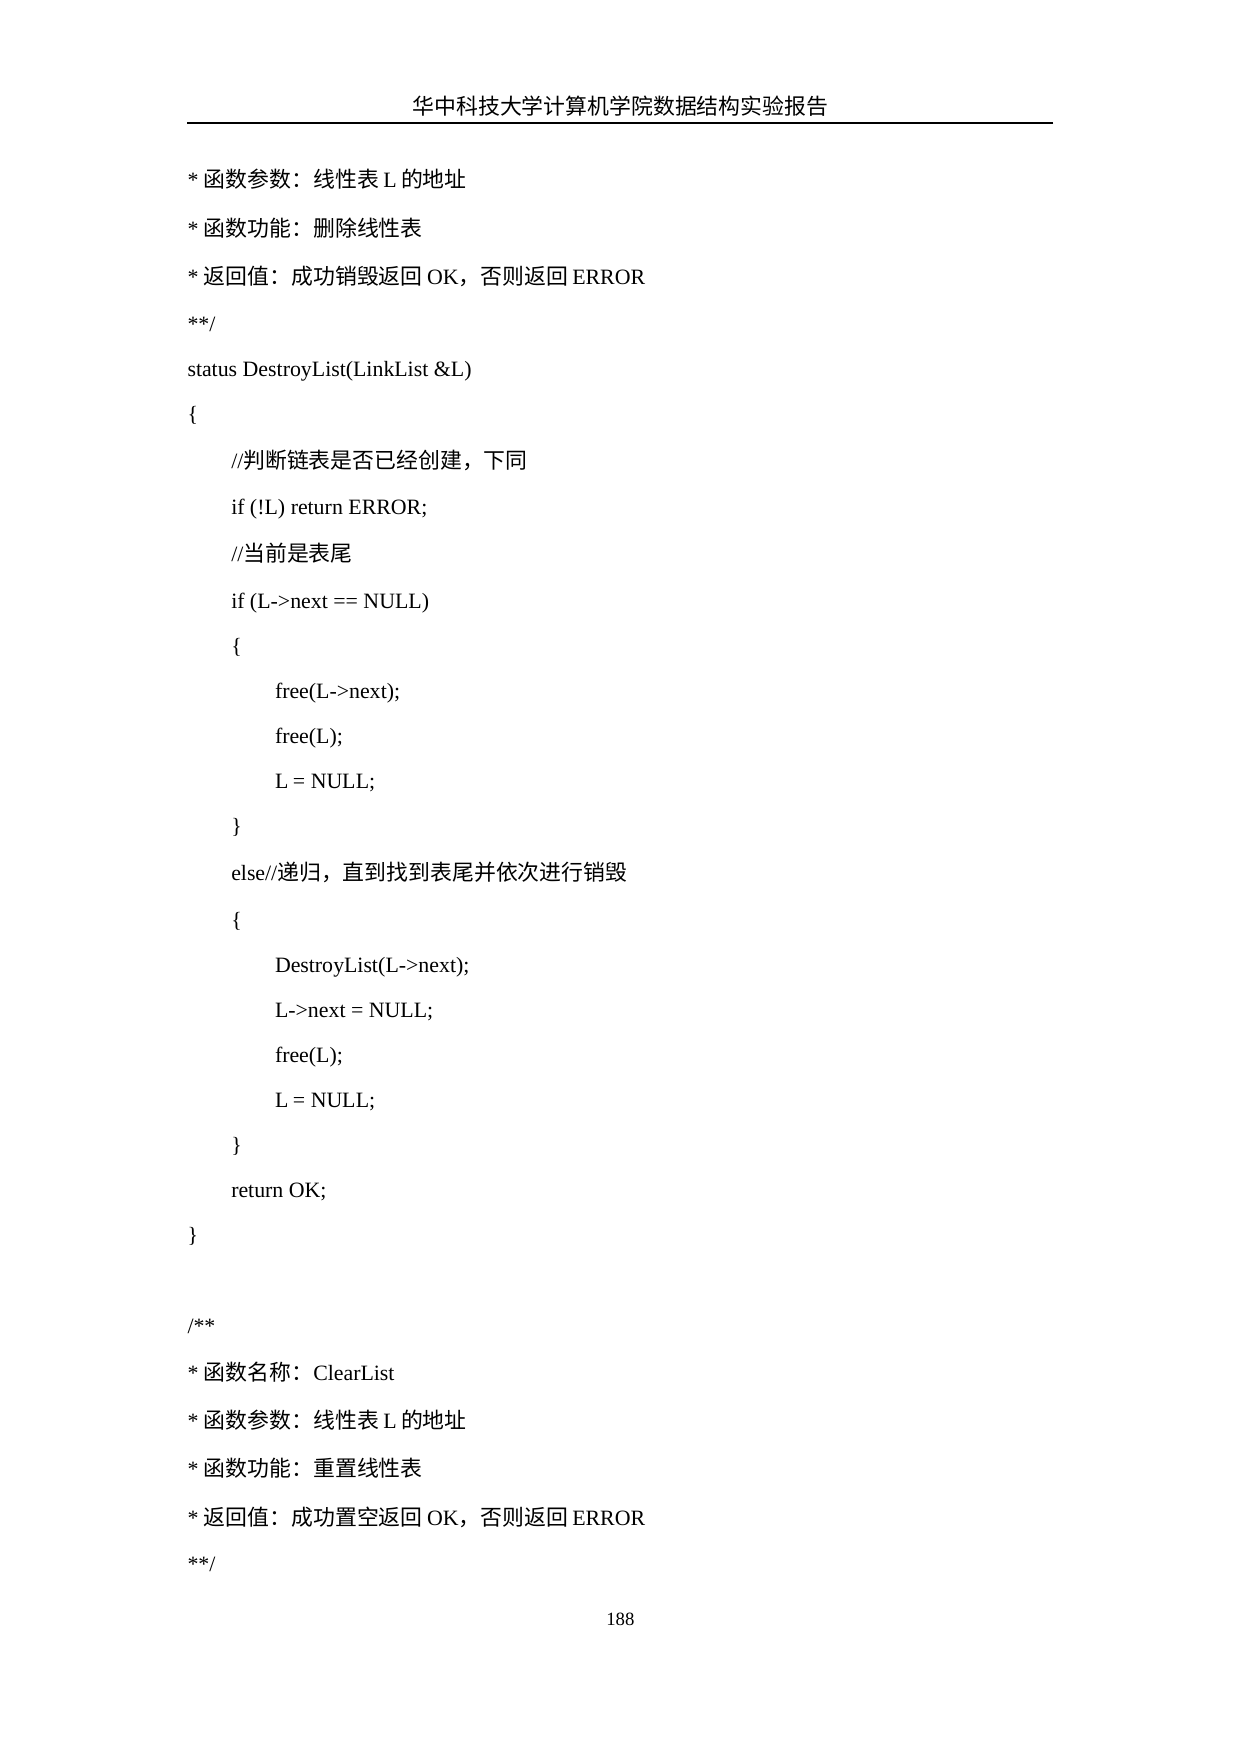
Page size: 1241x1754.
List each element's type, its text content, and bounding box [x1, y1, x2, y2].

text L->next = NULL; [187, 993, 1053, 1026]
text * 函数功能：删除线性表 [187, 210, 1053, 243]
text free(L->next); [187, 674, 1053, 707]
text else//递归，直到找到表尾并依次进行销毁 [187, 855, 1053, 887]
text { [187, 903, 1053, 936]
text L = NULL; [187, 764, 1053, 797]
text **/ [187, 1547, 1053, 1580]
text * 函数功能：重置线性表 [187, 1451, 1053, 1483]
text DestroyList(L->next); [187, 948, 1053, 981]
text * 函数参数：线性表L的地址 [187, 1402, 1053, 1435]
text **/ [187, 307, 1053, 339]
text * 返回值：成功销毁返回OK，否则返回ERROR [187, 259, 1053, 291]
text } [187, 1219, 1053, 1251]
text { [187, 397, 1053, 430]
text L = NULL; [187, 1083, 1053, 1116]
text } [187, 809, 1053, 842]
text return OK; [187, 1174, 1053, 1206]
text * 函数参数：线性表L的地址 [187, 162, 1053, 194]
text //当前是表尾 [187, 536, 1053, 568]
text //判断链表是否已经创建，下同 [187, 442, 1053, 475]
text if (L->next == NULL) [187, 584, 1053, 617]
text * 返回值：成功置空返回OK，否则返回ERROR [187, 1499, 1053, 1532]
text free(L); [187, 719, 1053, 752]
text free(L); [187, 1038, 1053, 1071]
text * 函数名称：ClearList [187, 1354, 1053, 1387]
text { [187, 629, 1053, 662]
text } [187, 1128, 1053, 1161]
text if (!L) return ERROR; [187, 491, 1053, 523]
text status DestroyList(LinkList &L) [187, 352, 1053, 384]
text /** [187, 1309, 1053, 1341]
